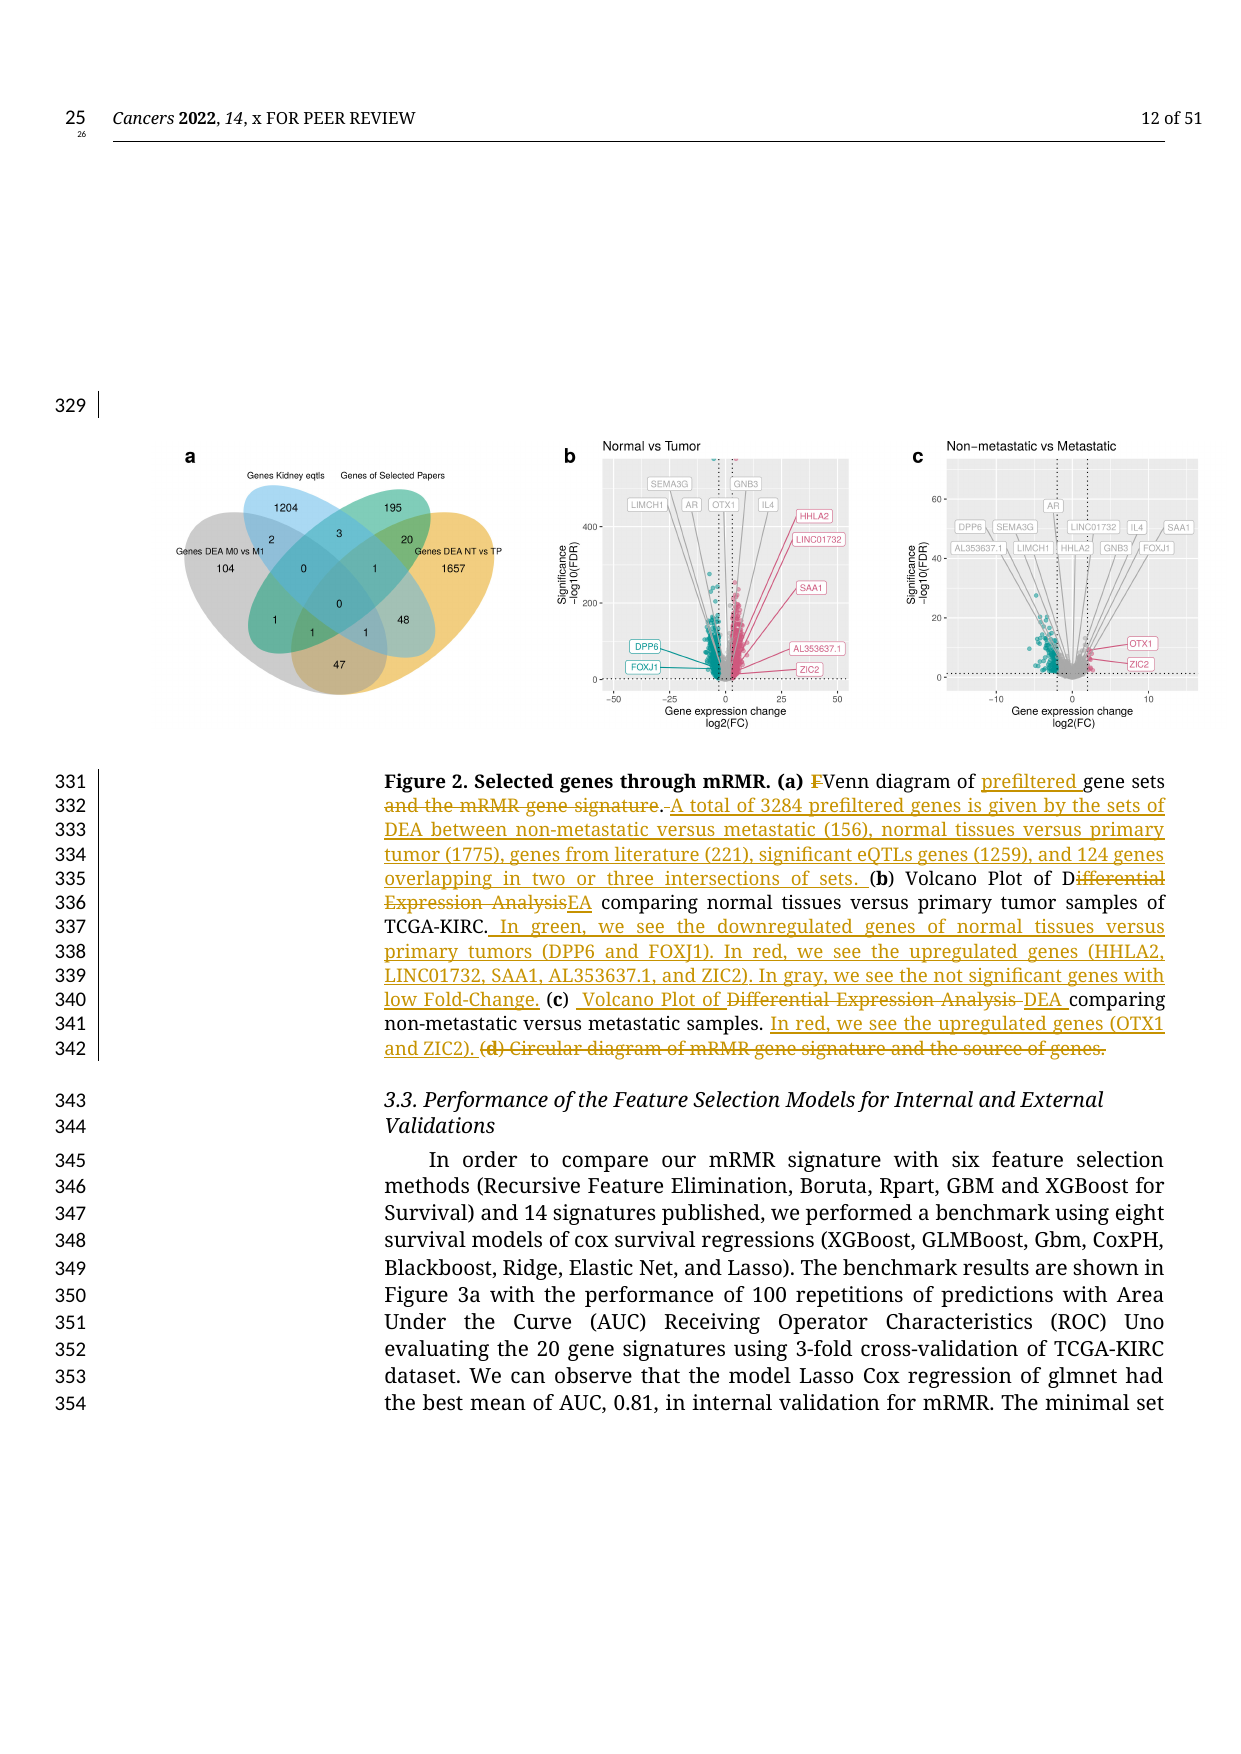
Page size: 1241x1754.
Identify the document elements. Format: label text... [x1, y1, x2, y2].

picture [150, 441, 1227, 729]
text Figure 2. Selected genes through mRMR. (a) Venn diagram of gene sets.(b) Volcano Plot of D comparing normal tissues versus primary tumor samples of TCGA-KIRC. (c) comparing non-metastatic versus metastatic samples. [384, 961, 1165, 984]
subtitle 3.3. Performance of the Feature Selection Models for Internal and External Validations [384, 1086, 1165, 1139]
text Figure 2. Selected genes through mRMR. (a) Venn diagram of gene sets.(b) Volcano Plot of D comparing normal tissues versus primary tumor samples of TCGA-KIRC. (c) comparing non-metastatic versus metastatic samples. [384, 840, 1165, 863]
text Figure 2. Selected genes through mRMR. (a) Venn diagram of gene sets.(b) Volcano Plot of D comparing normal tissues versus primary tumor samples of TCGA-KIRC. (c) comparing non-metastatic versus metastatic samples. [384, 985, 1165, 1061]
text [384, 1146, 1165, 1417]
text Figure 2. Selected genes through mRMR. (a) Venn diagram of gene sets.(b) Volcano Plot of D comparing normal tissues versus primary tumor samples of TCGA-KIRC. (c) comparing non-metastatic versus metastatic samples. [384, 769, 1165, 838]
text Figure 2. Selected genes through mRMR. (a) Venn diagram of gene sets.(b) Volcano Plot of D comparing normal tissues versus primary tumor samples of TCGA-KIRC. (c) comparing non-metastatic versus metastatic samples. [384, 864, 1165, 960]
